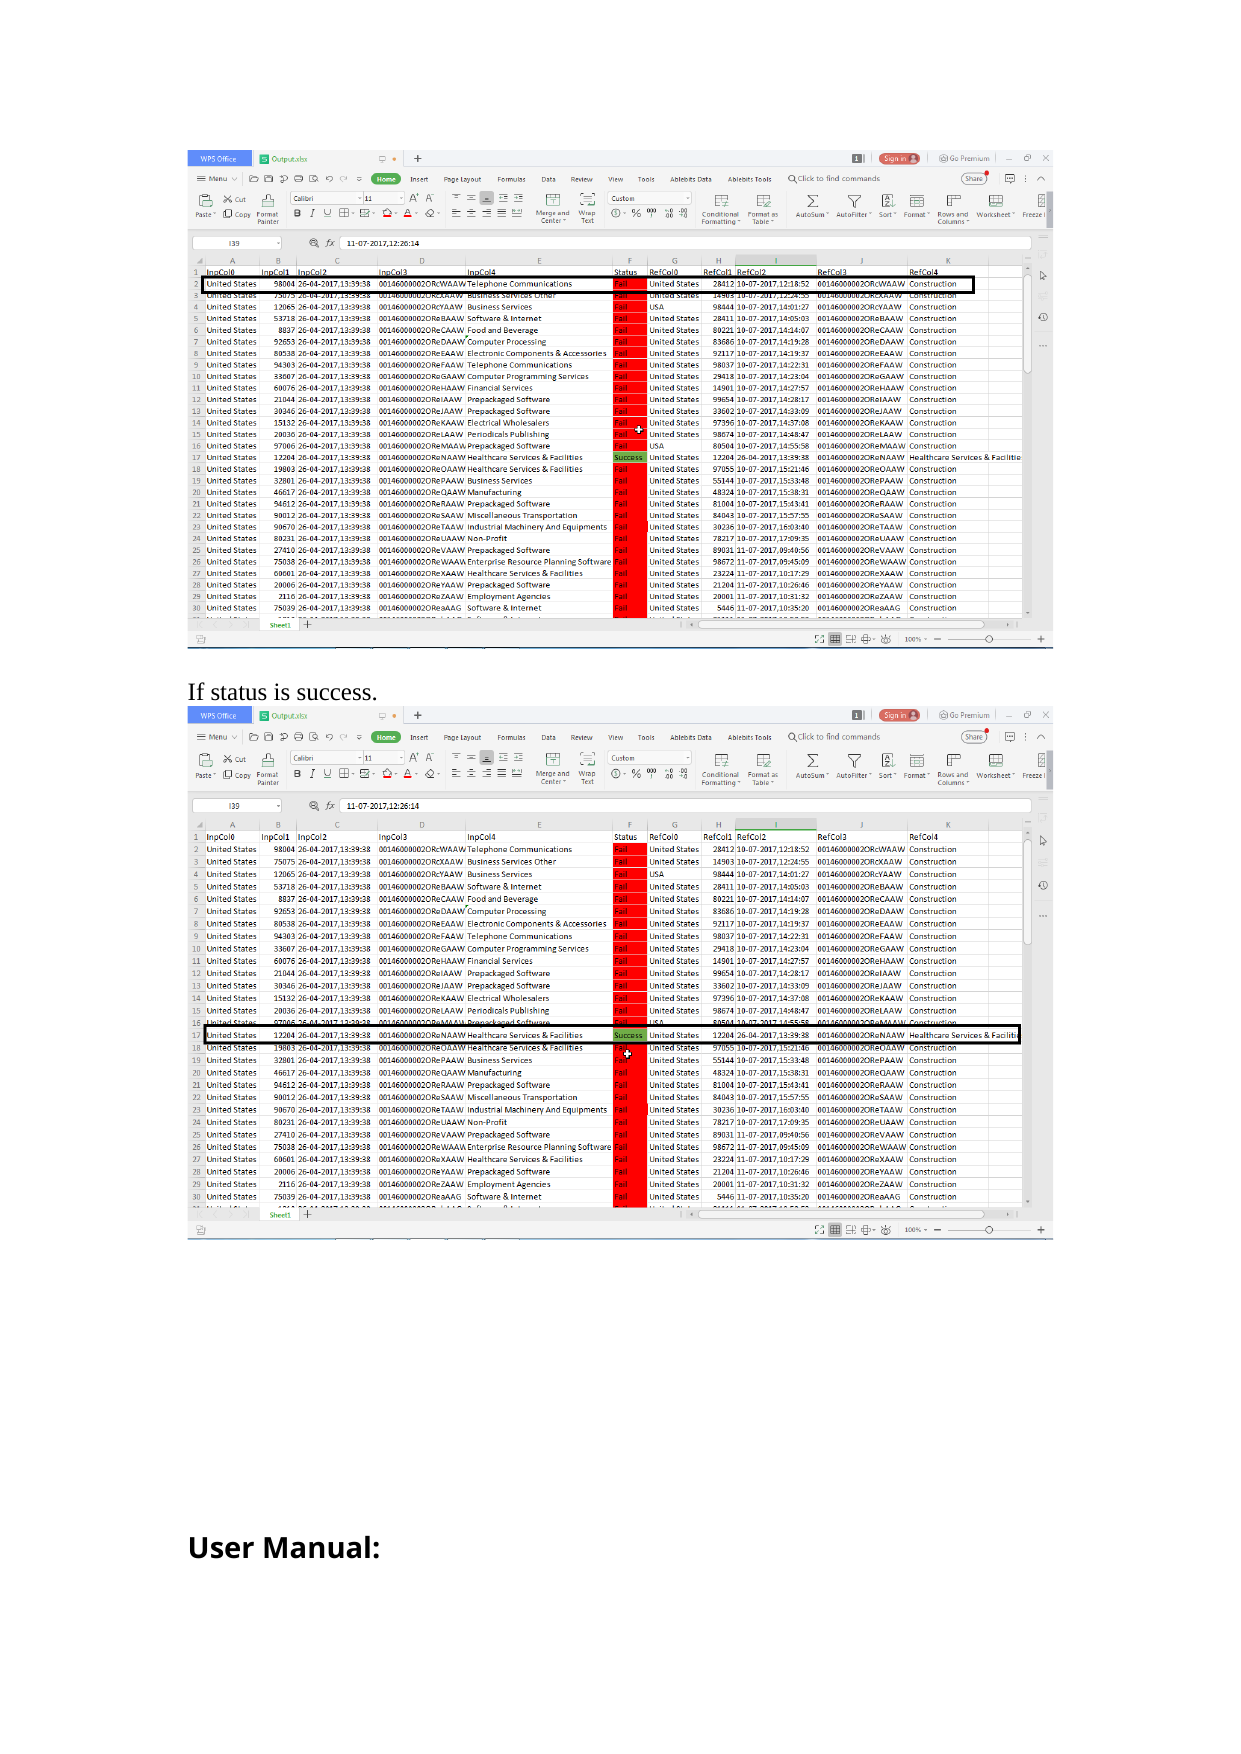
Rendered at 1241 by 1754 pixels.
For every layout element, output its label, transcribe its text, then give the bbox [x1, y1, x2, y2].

text User Manual: [187, 1527, 1053, 1567]
picture [187, 706, 1054, 1240]
picture [187, 150, 1054, 649]
text If status is success. [187, 677, 1053, 706]
